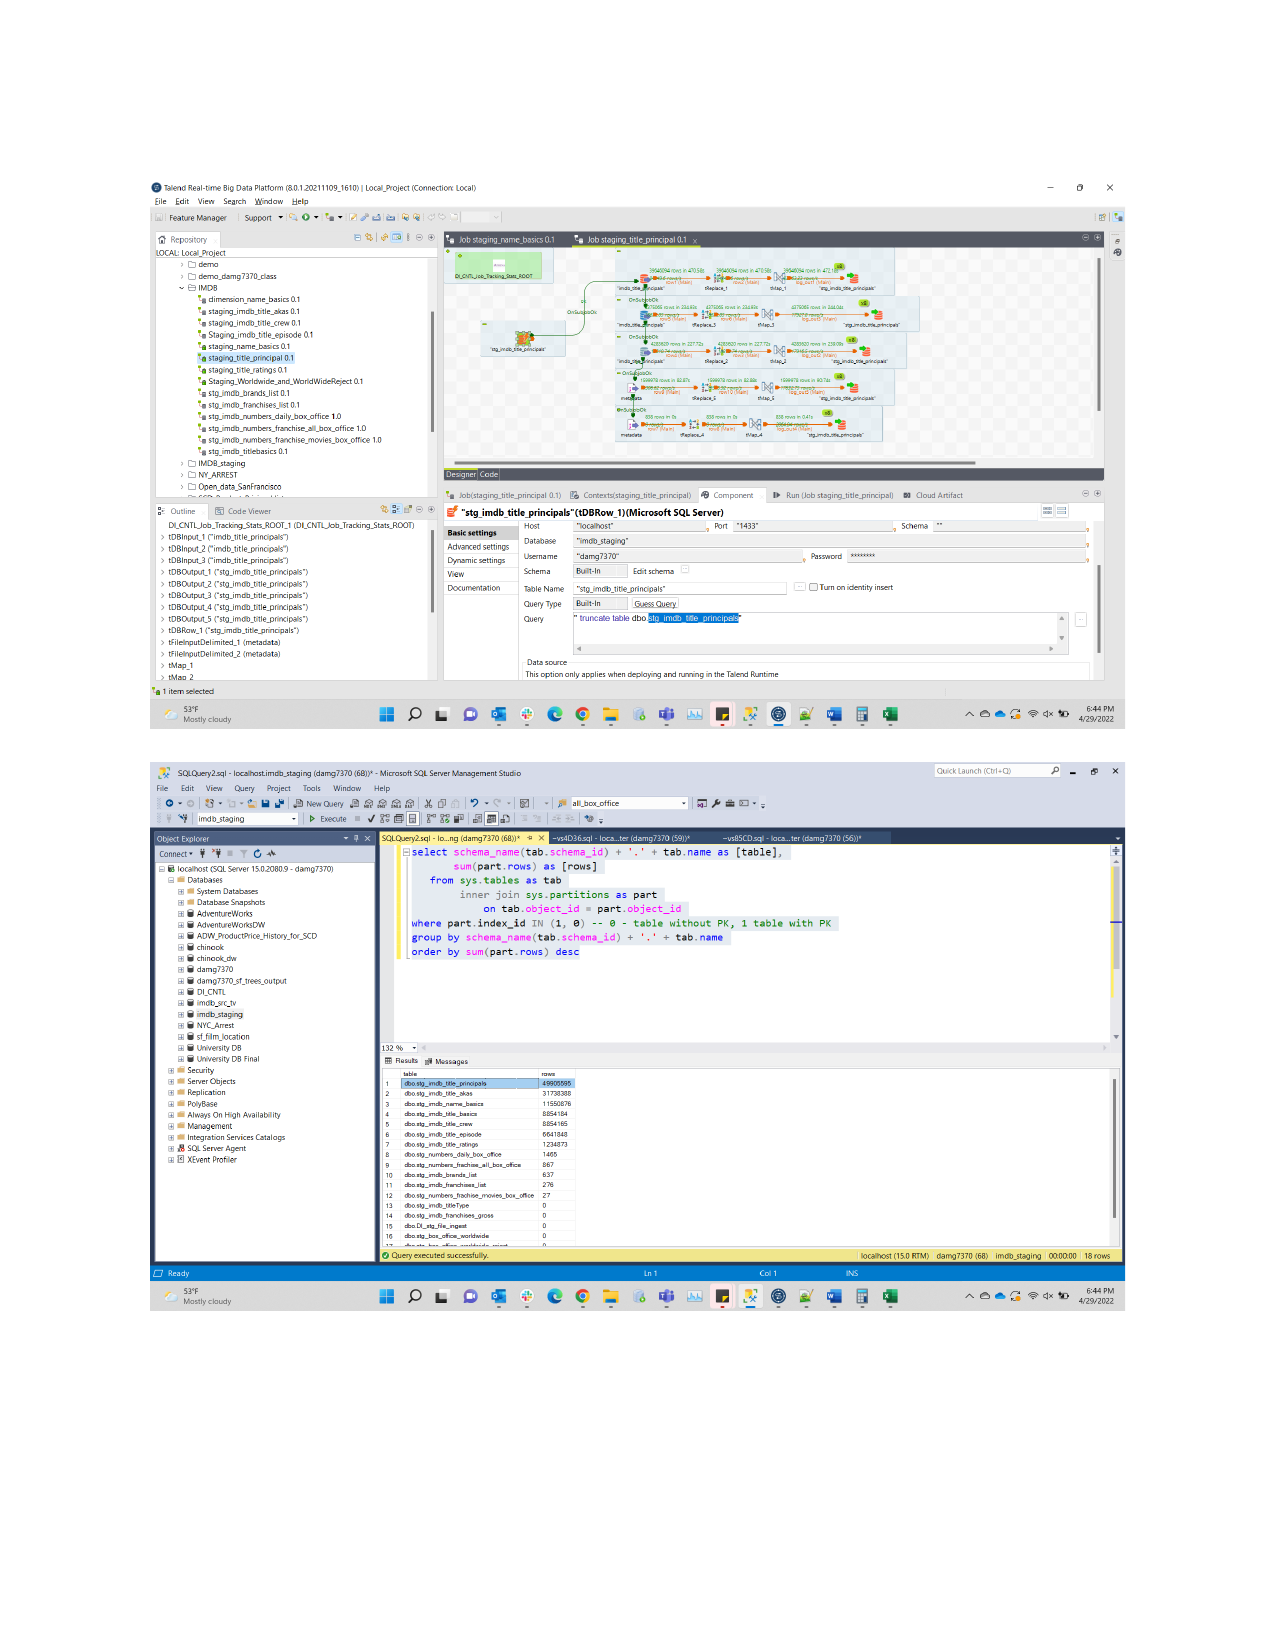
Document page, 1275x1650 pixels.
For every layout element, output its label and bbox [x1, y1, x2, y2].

picture [150, 762, 1125, 1311]
picture [150, 180, 1125, 729]
